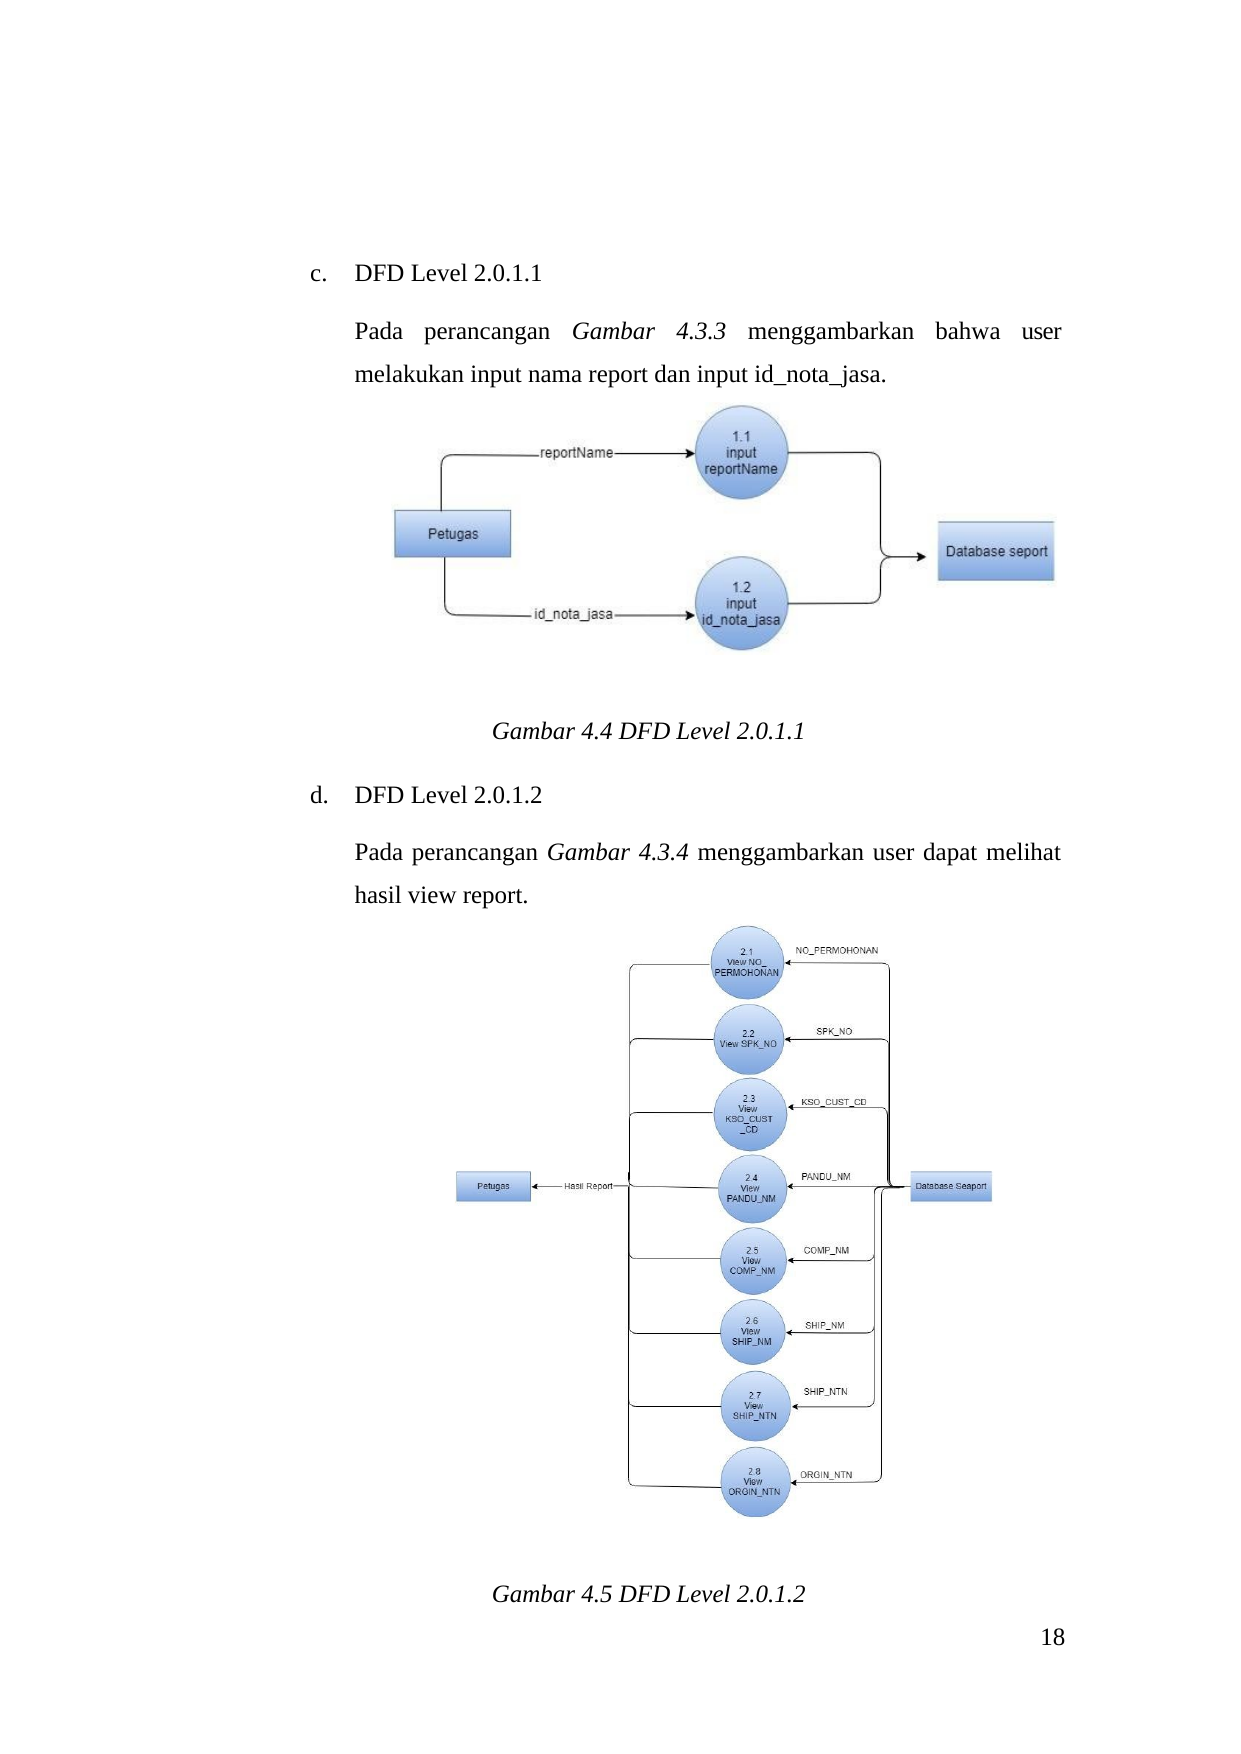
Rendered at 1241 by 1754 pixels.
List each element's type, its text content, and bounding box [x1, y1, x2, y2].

list DFD Level 2.0.1.1 [310, 258, 1130, 287]
list DFD Level 2.0.1.2 [310, 780, 1130, 809]
text Gambar 4.5 DFD Level 2.0.1.2 [235, 1579, 1064, 1608]
text Pada perancangan Gambar 4.3.4 menggambarkan user dapat melihat hasil view report. [354, 837, 1061, 909]
picture [391, 402, 1058, 655]
text Gambar 4.4 DFD Level 2.0.1.1 [235, 716, 1064, 745]
picture [454, 924, 994, 1519]
text Pada perancangan Gambar 4.3.3 menggambarkan bahwa user melakukan input nama report dan input id_nota_jasa. [354, 316, 1063, 388]
